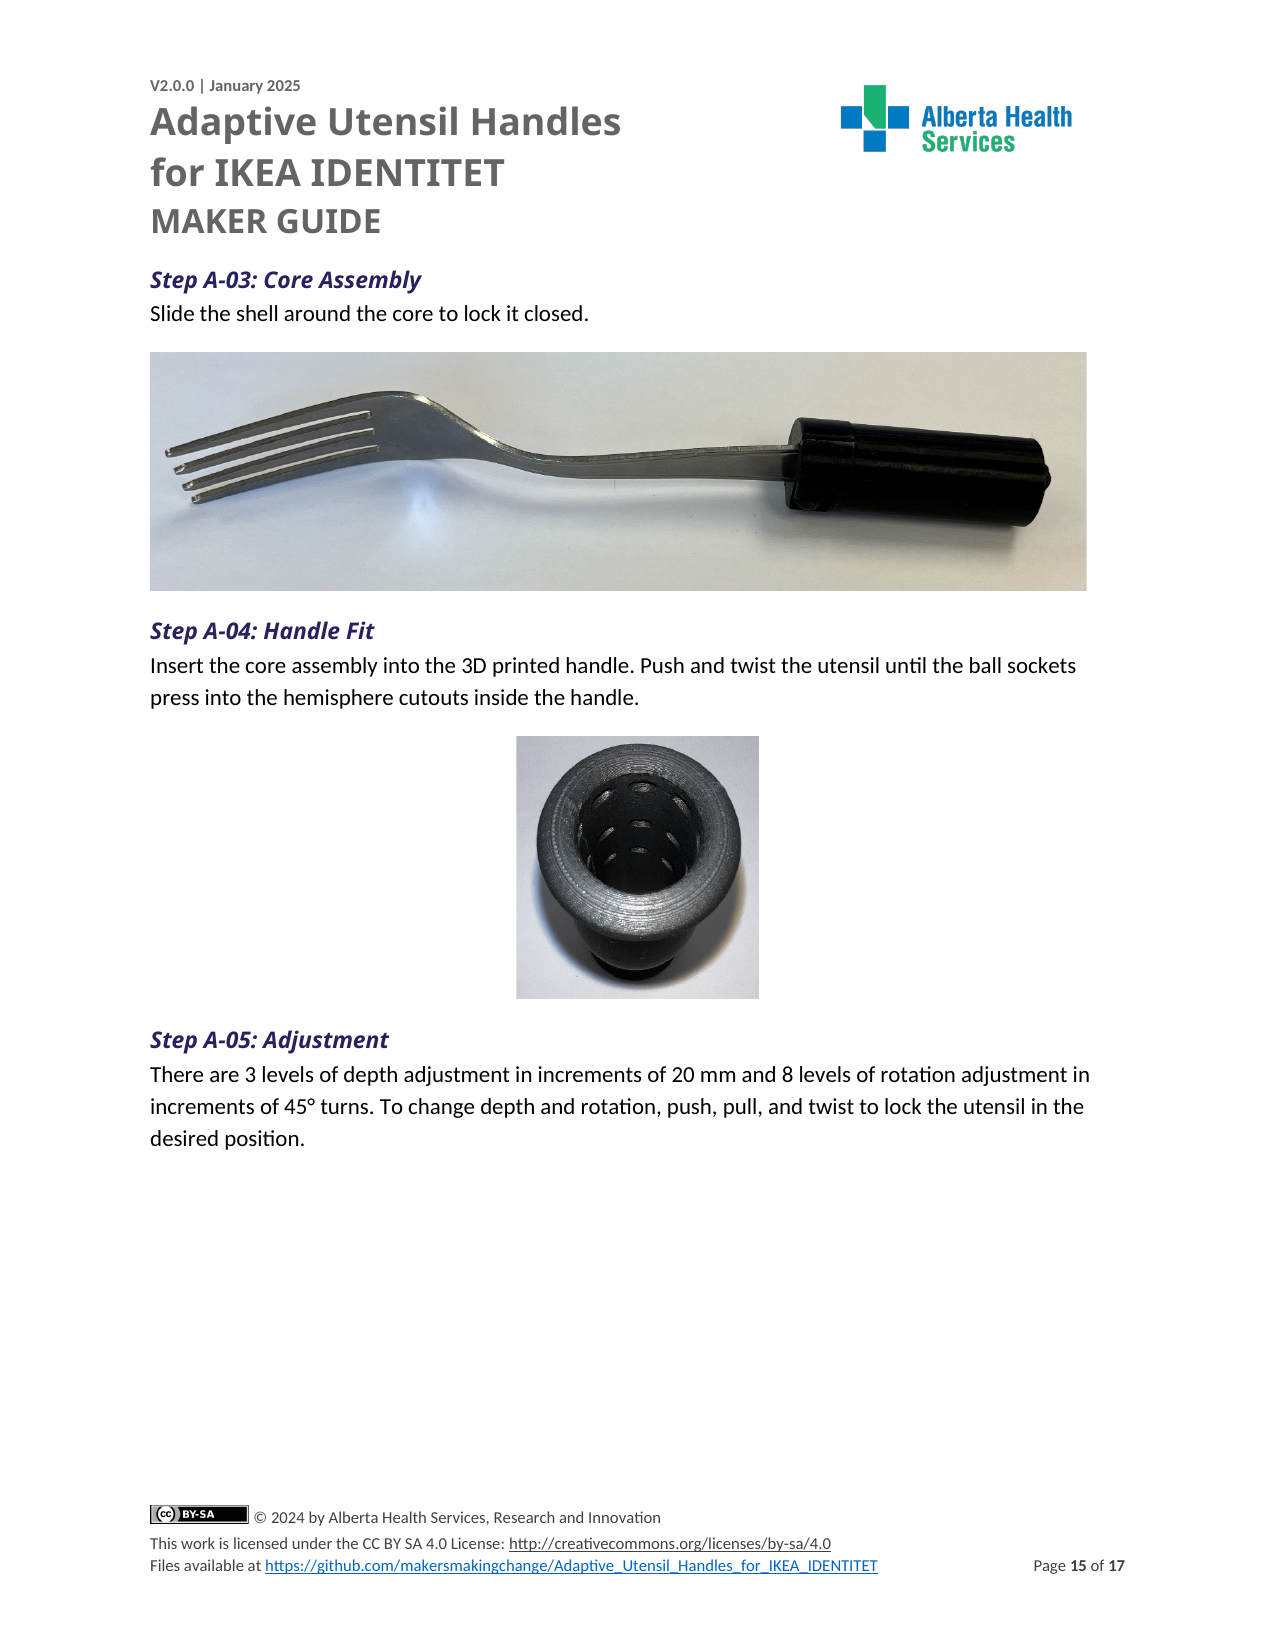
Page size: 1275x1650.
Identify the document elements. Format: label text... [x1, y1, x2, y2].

subtitle Step A-04: Handle Fit [150, 615, 1125, 646]
picture [150, 1505, 249, 1524]
text Insert the core assembly into the 3D printed handle. Push and twist the utensil until the ball sockets press into the hemisphere cutouts inside the handle. [150, 651, 1125, 711]
text Slide the shell around the core to lock it closed. [150, 299, 1125, 328]
subtitle Step A-03: Core Assembly [150, 264, 1125, 295]
picture [516, 736, 759, 999]
subtitle Step A-05: Adjustment [150, 1024, 1125, 1055]
picture [839, 83, 1073, 153]
picture [150, 352, 1087, 591]
text There are 3 levels of depth adjustment in increments of 20 mm and 8 levels of rotation adjustment in increments of 45° turns. To change depth and rotation, push, pull, and twist to lock the utensil in the desired position. [150, 1060, 1125, 1152]
